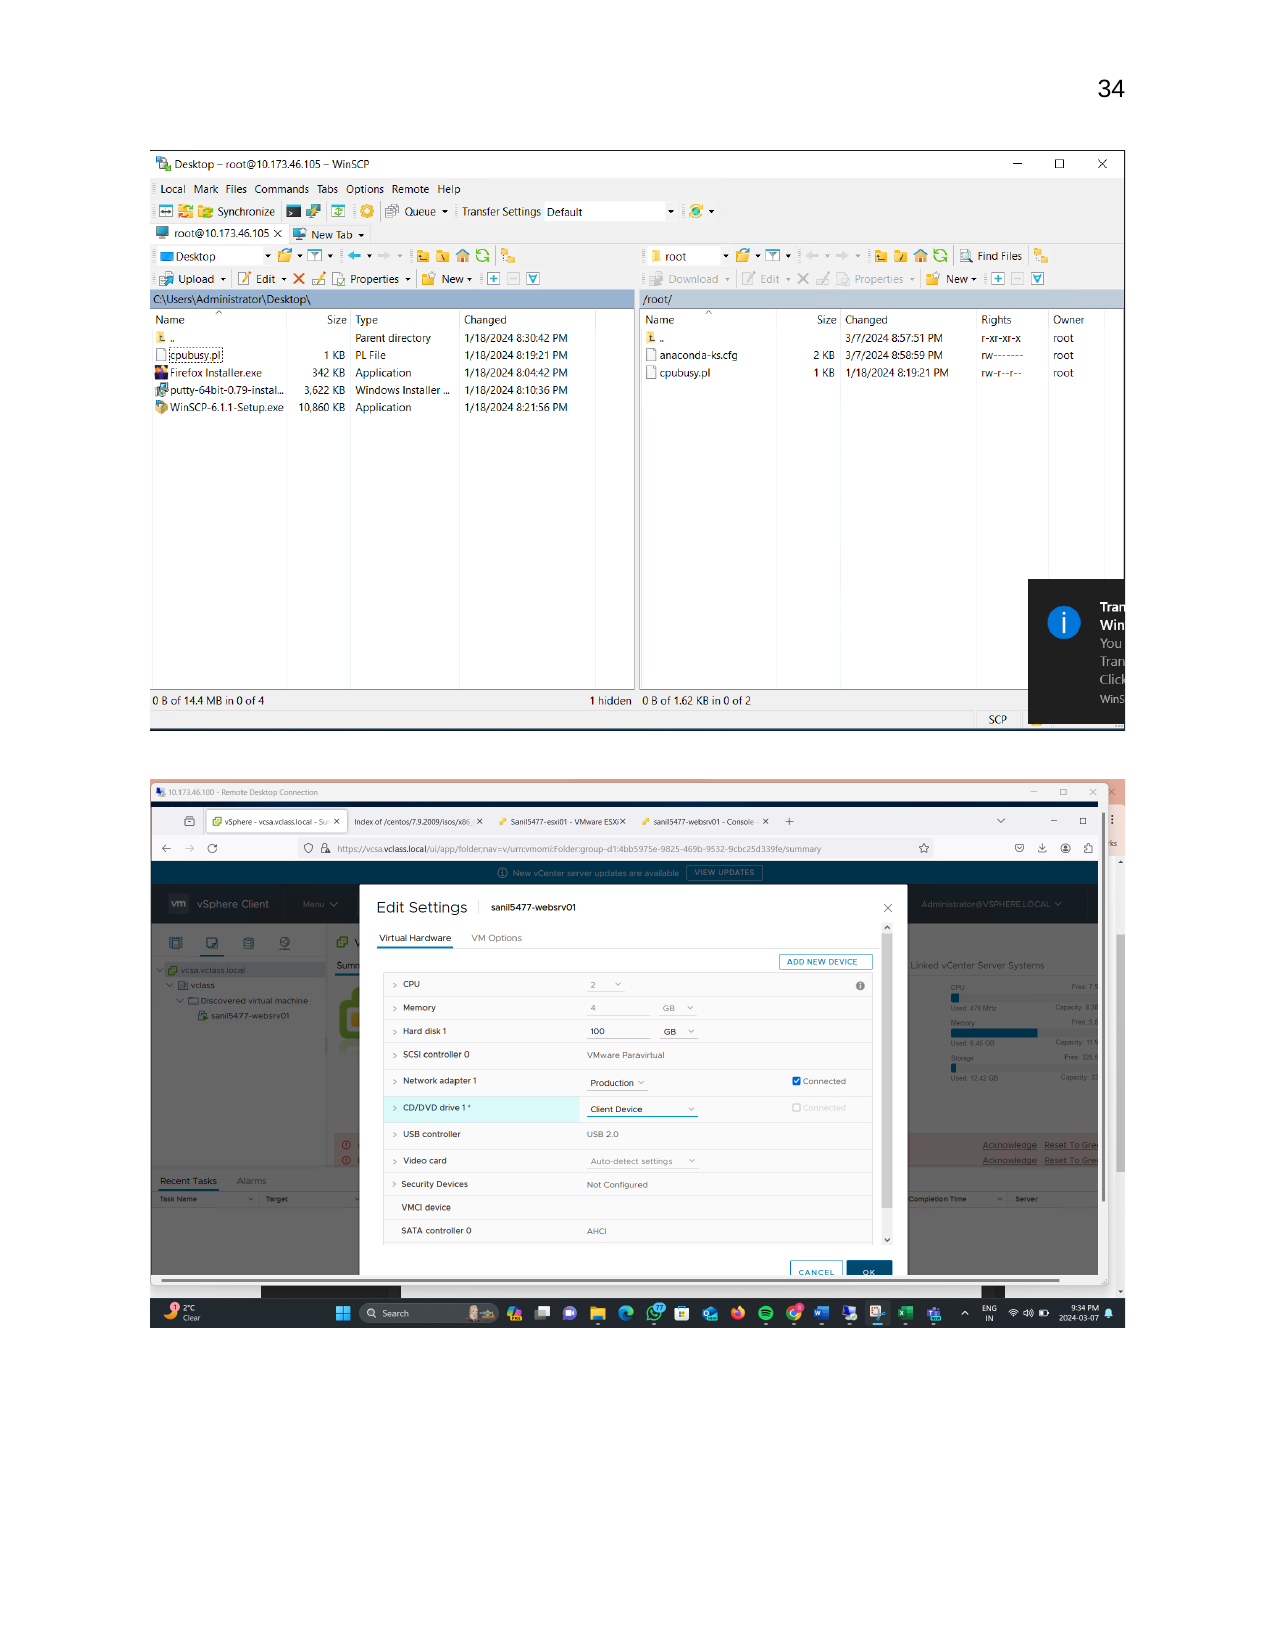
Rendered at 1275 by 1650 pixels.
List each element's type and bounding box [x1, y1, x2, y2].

picture [150, 150, 1125, 731]
picture [150, 779, 1125, 1328]
